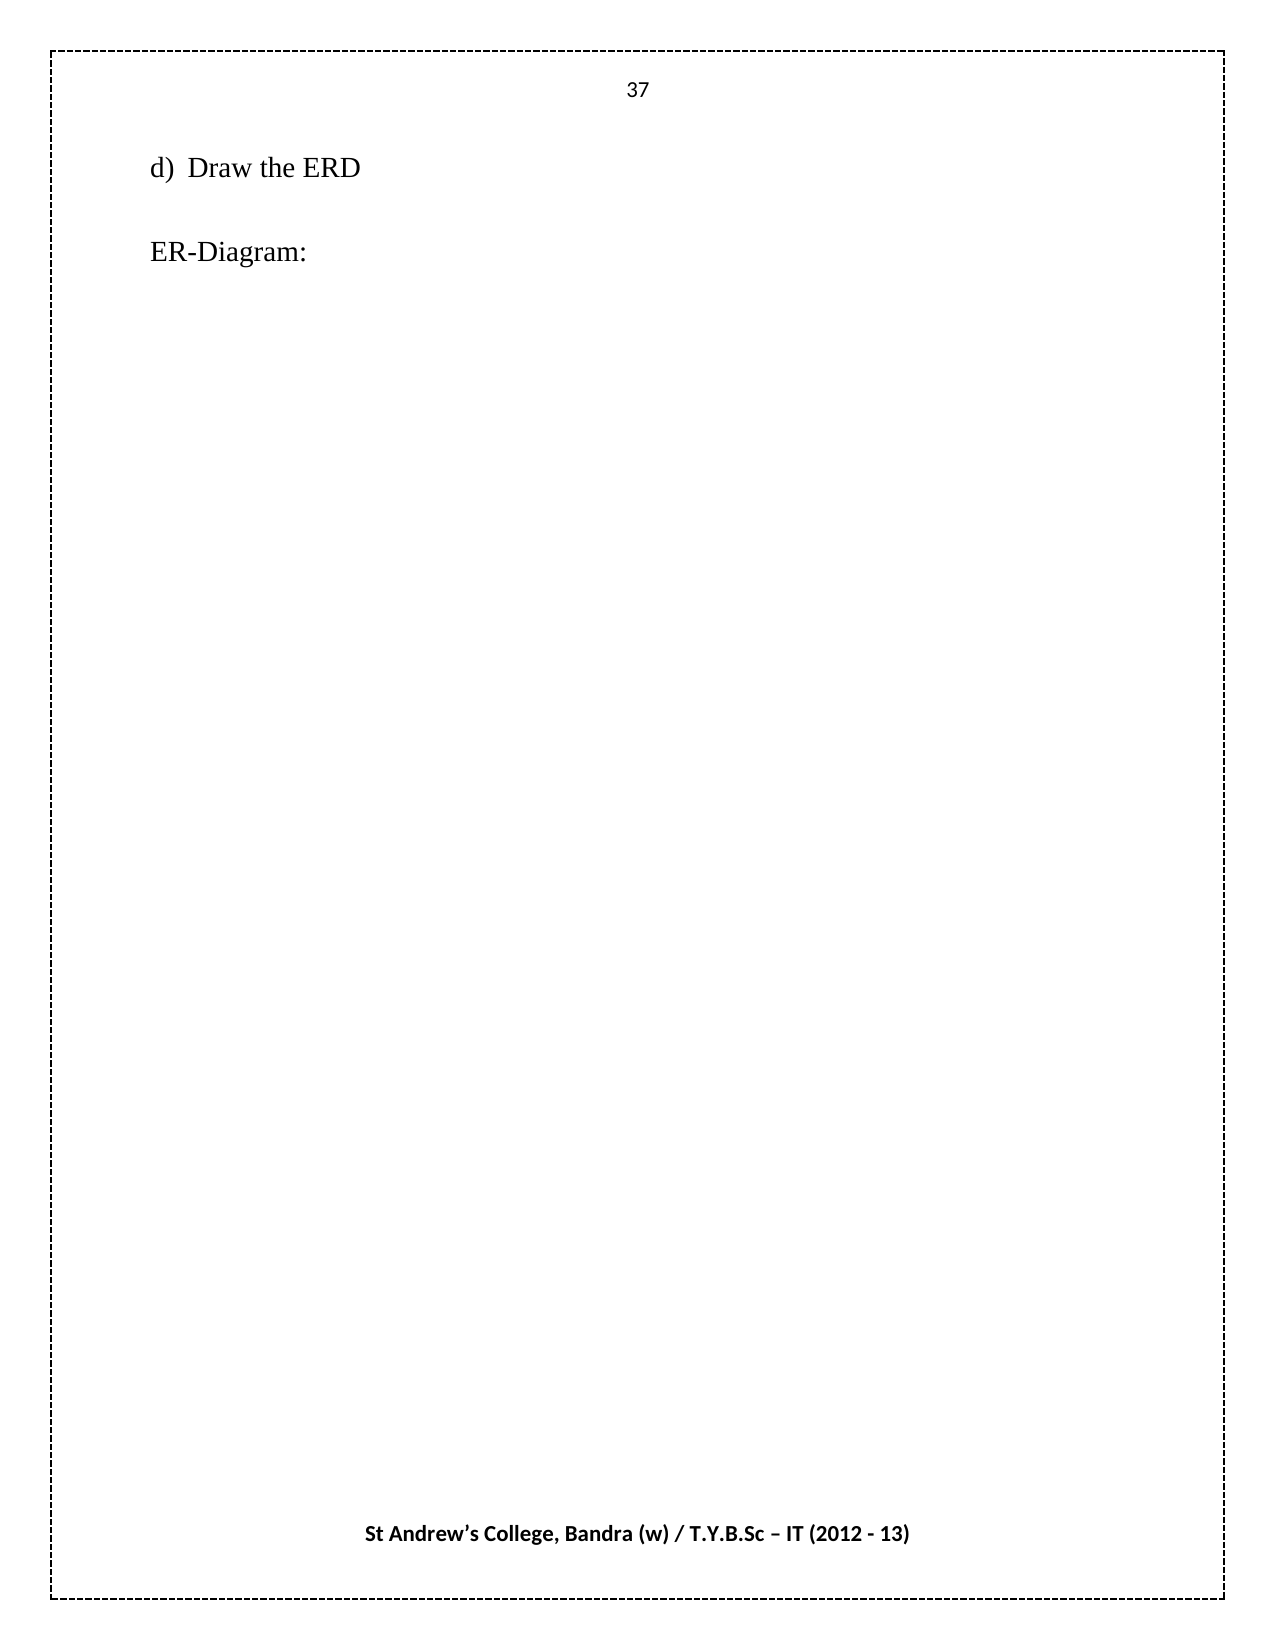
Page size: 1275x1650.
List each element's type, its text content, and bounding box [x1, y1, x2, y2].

list Draw the ERD [150, 150, 1125, 183]
text ER-Diagram: [150, 234, 1125, 267]
